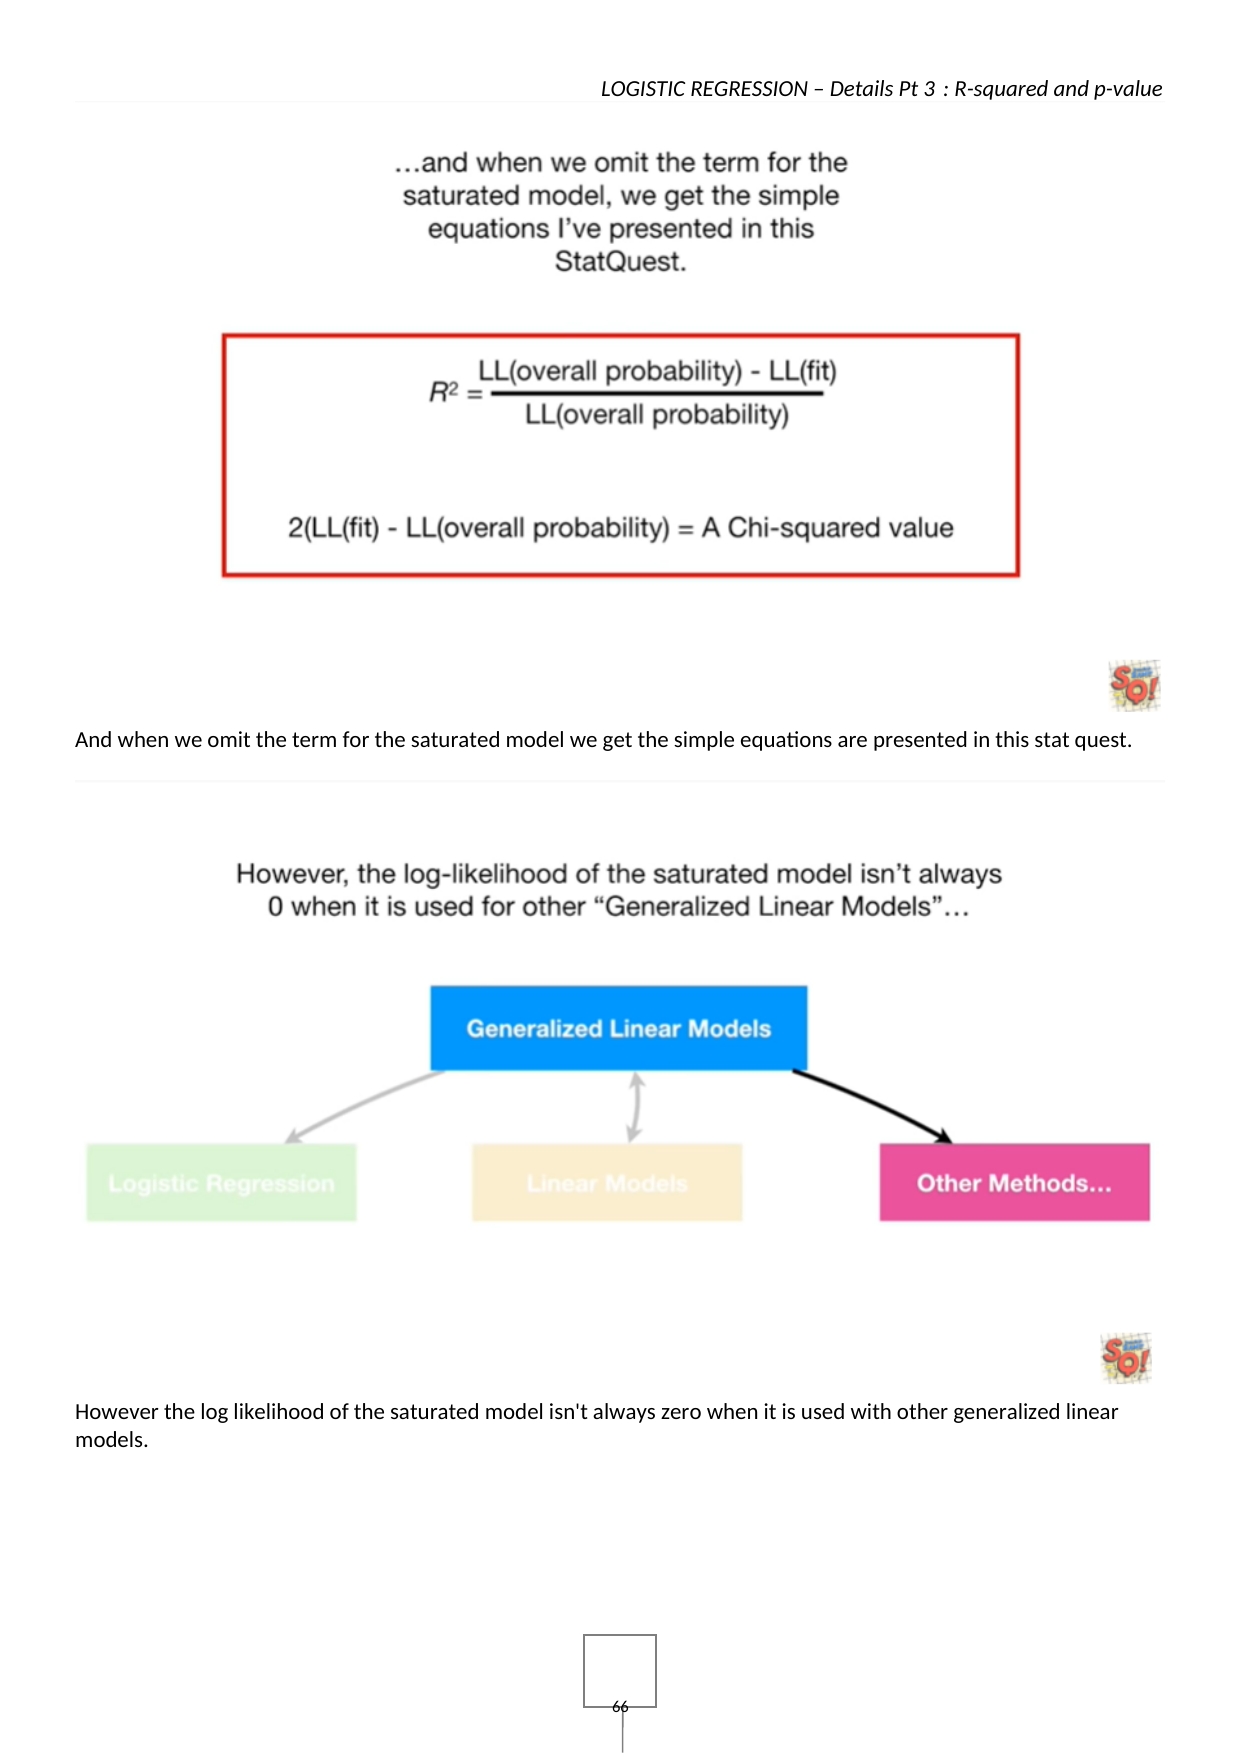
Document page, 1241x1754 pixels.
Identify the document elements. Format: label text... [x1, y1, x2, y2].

text However the log likelihood of the saturated model isn't always zero when it is used with other generalized linear models. [75, 1397, 1165, 1453]
picture [75, 101, 1166, 725]
text And when we omit the term for the saturated model we get the simple equations are presented in this stat quest. [75, 725, 1165, 753]
picture [75, 780, 1166, 1397]
